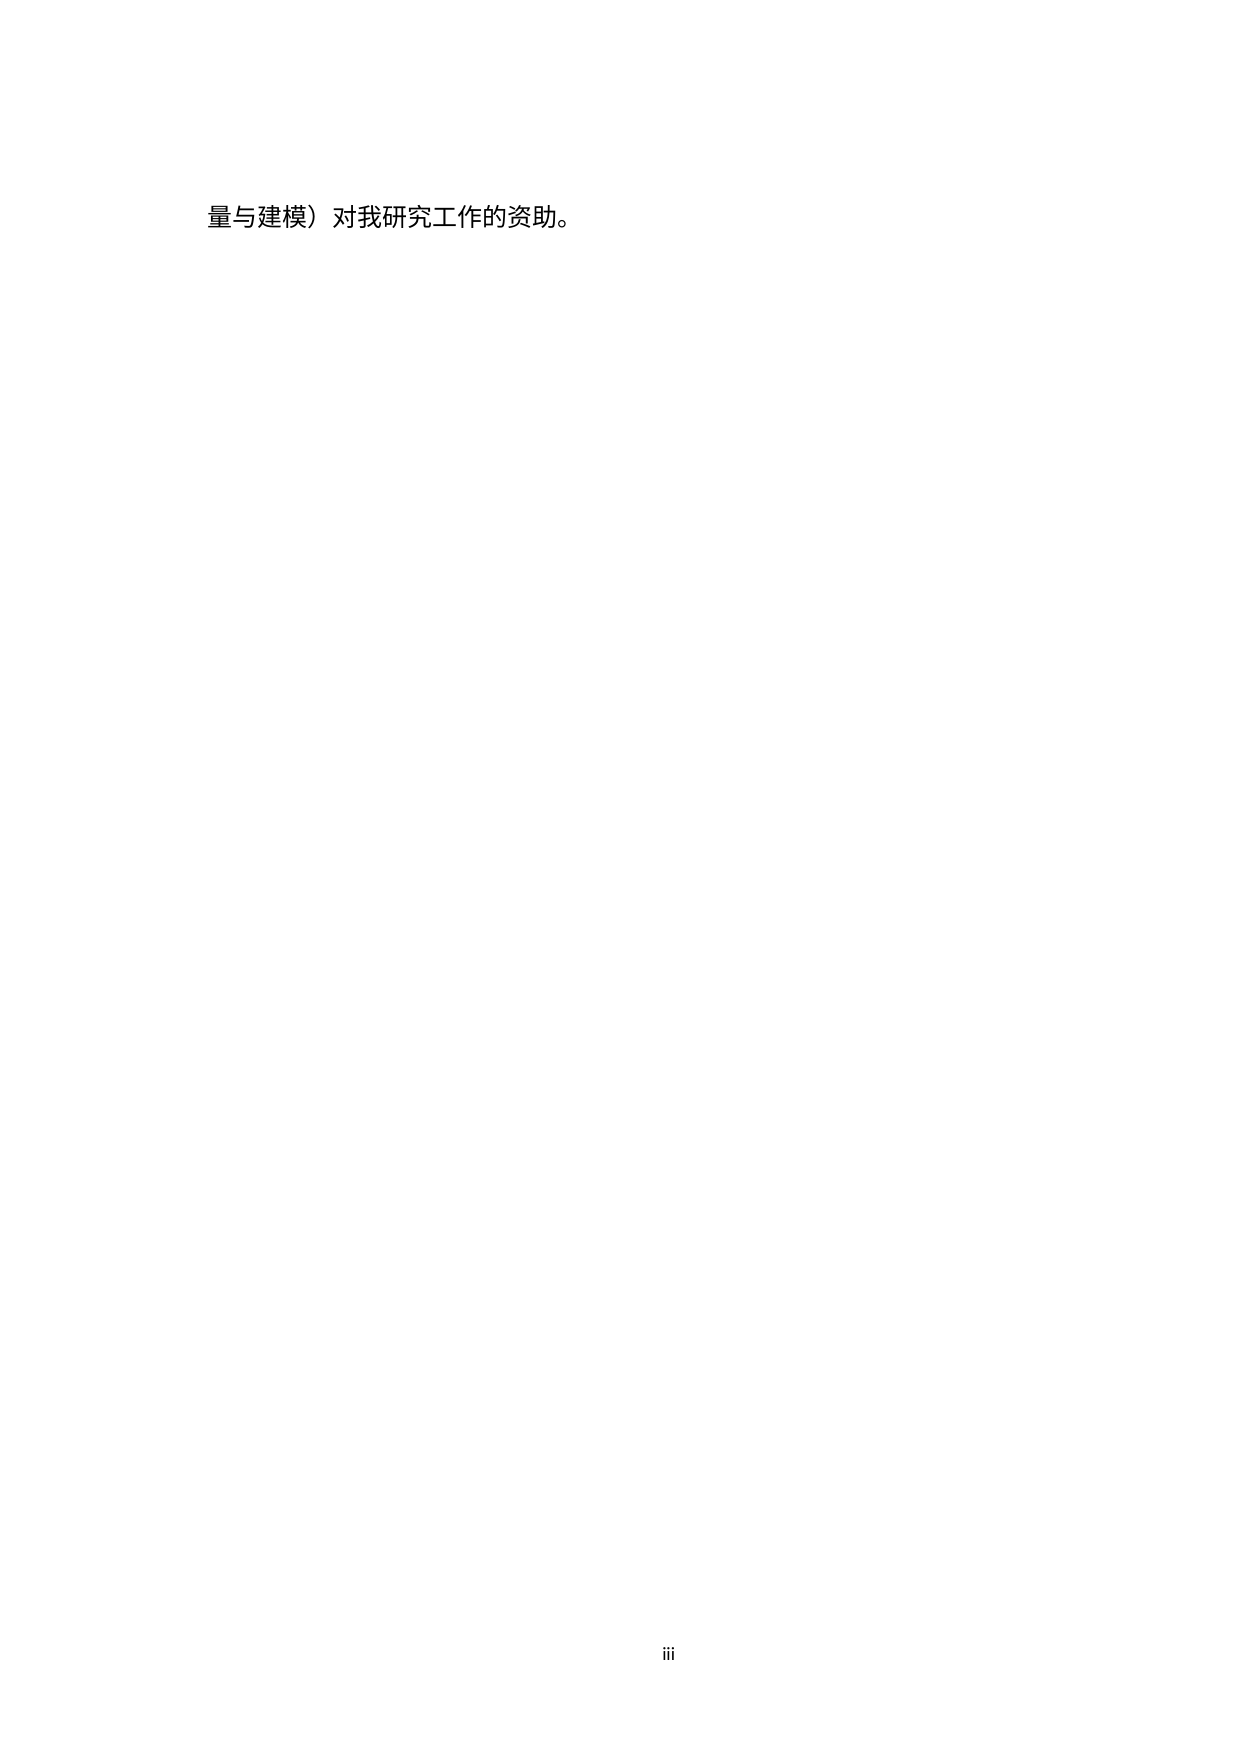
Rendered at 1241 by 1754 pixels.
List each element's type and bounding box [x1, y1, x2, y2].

text [207, 193, 1092, 234]
